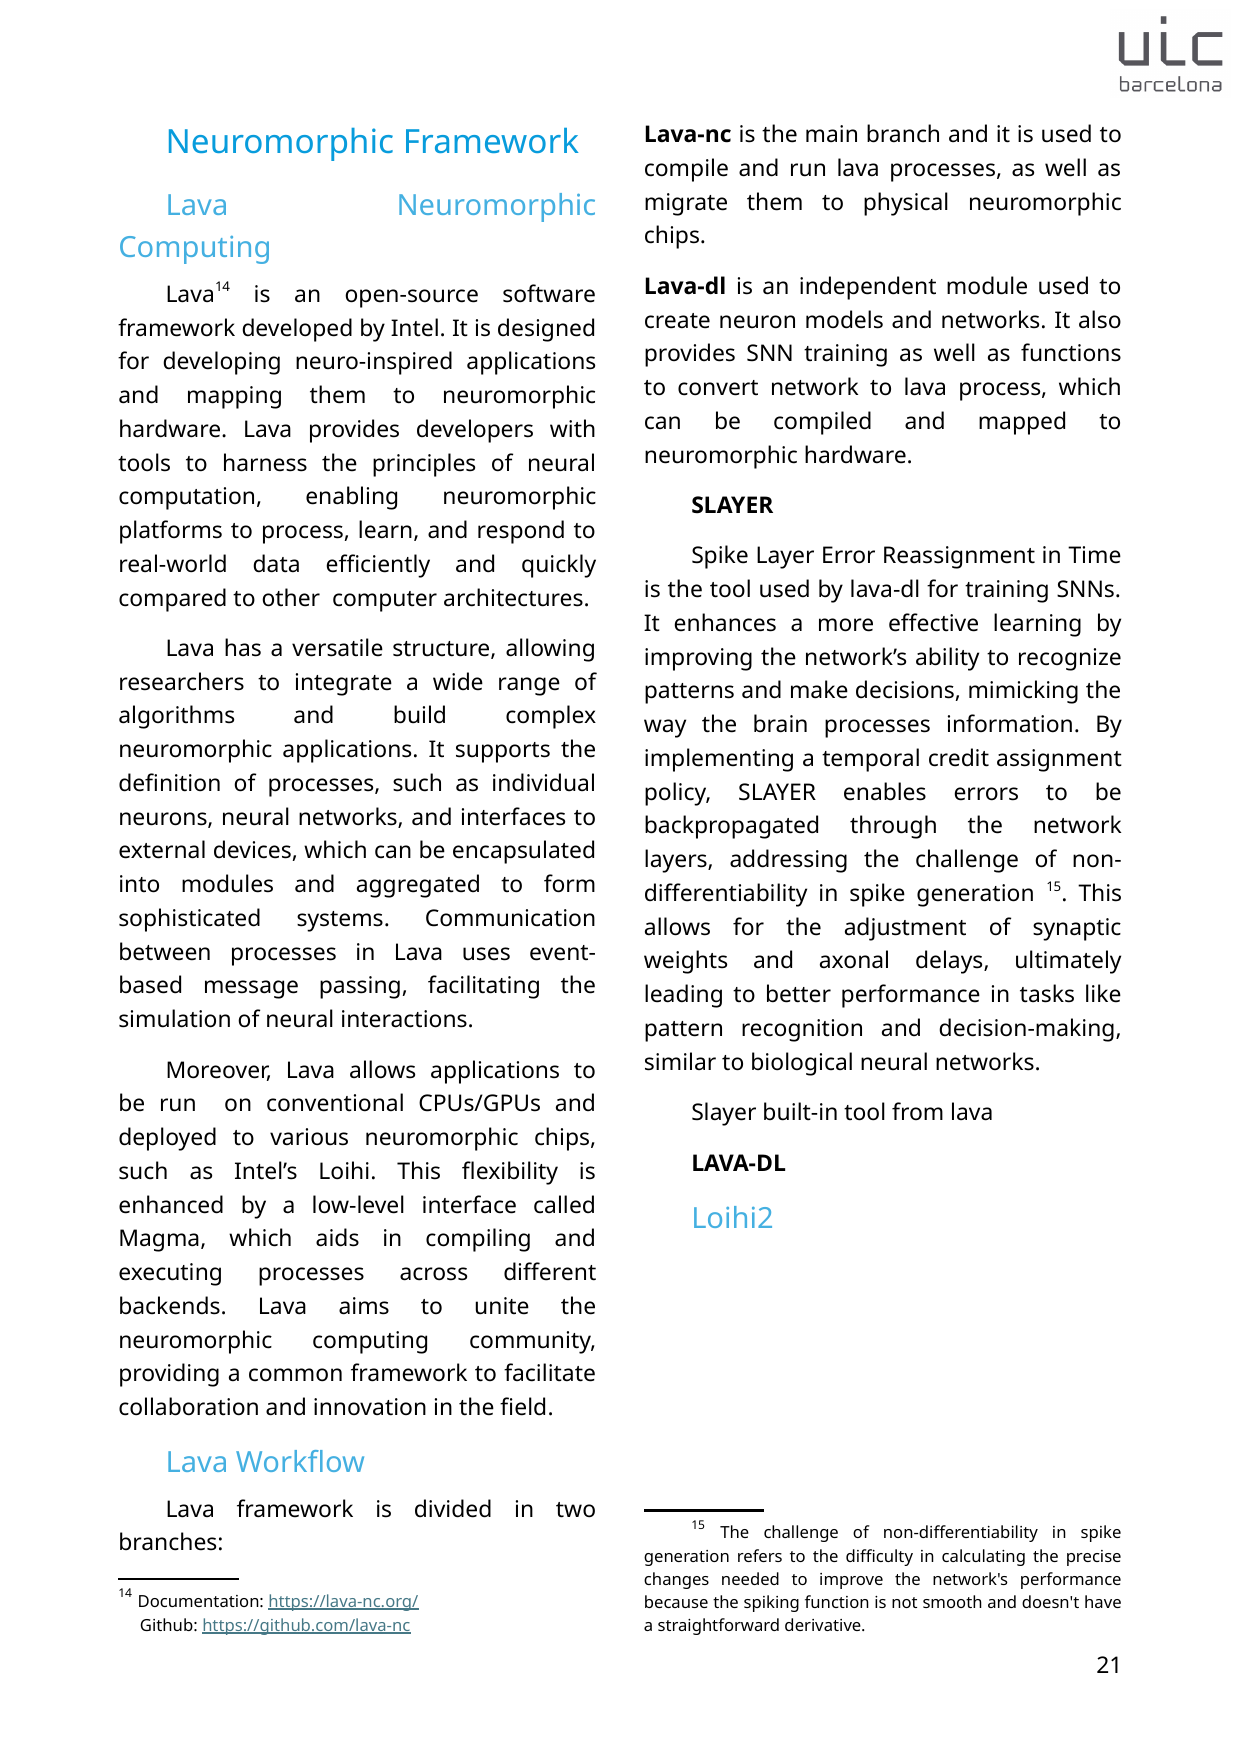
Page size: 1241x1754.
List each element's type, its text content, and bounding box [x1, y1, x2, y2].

subtitle Loihi2 [644, 1197, 1122, 1237]
text Lava has a versatile structure, allowing researchers to integrate a wide range of algorithms and build complex neuromorphic applications. It supports the definition of processes, such as individual neurons, neural networks, and interfaces to external devices, which can be encapsulated into modules and aggregated to form sophisticated systems. Communication between processes in Lava uses event-based message passing, facilitating the simulation of neural interactions. [118, 632, 596, 1034]
text Lava-dl is an independent module used to create neuron models and networks. It also provides SNN training as well as functions to convert network to lava process, which can be compiled and mapped to neuromorphic hardware. [644, 270, 1122, 470]
text Spike Layer Error Reassignment in Time is the tool used by lava-dl for training SNNs. It enhances a more effective learning by improving the network’s ability to recognize patterns and make decisions, mimicking the way the brain processes information. By implementing a temporal credit assignment policy, SLAYER enables errors to be backpropagated through the network layers, addressing the challenge of non-differentiability in spike generation . This allows for the adjustment of synaptic weights and axonal delays, ultimately leading to better performance in tasks like pattern recognition and decision-making, similar to biological neural networks. [644, 539, 1122, 1077]
text Lava framework is divided in two branches: [118, 1493, 596, 1558]
subtitle Lava Neuromorphic Computing [118, 184, 596, 266]
text Lava is an open-source software framework developed by Intel. It is designed for developing neuro-inspired applications and mapping them to neuromorphic hardware. Lava provides developers with tools to harness the principles of neural computation, enabling neuromorphic platforms to process, learn, and respond to real-world data efficiently and quickly compared to other computer architectures. [118, 278, 596, 613]
text Slayer built-in tool from lava [644, 1096, 1122, 1127]
text SLAYER [644, 489, 1122, 520]
picture [1110, 9, 1231, 98]
text Moreover, Lava allows applications to be run on conventional CPUs/GPUs and deployed to various neuromorphic chips, such as Intel’s Loihi. This flexibility is enhanced by a low-level interface called Magma, which aids in compiling and executing processes across different backends. Lava aims to unite the neuromorphic computing community, providing a common framework to facilitate collaboration and innovation in the field​. [118, 1053, 596, 1422]
subtitle Lava Workflow [118, 1441, 596, 1481]
text LAVA-DL [644, 1146, 1122, 1178]
text Lava-nc is the main branch and it is used to compile and run lava processes, as well as migrate them to physical neuromorphic chips. [644, 118, 1122, 251]
subtitle Neuromorphic Framework [118, 118, 596, 163]
